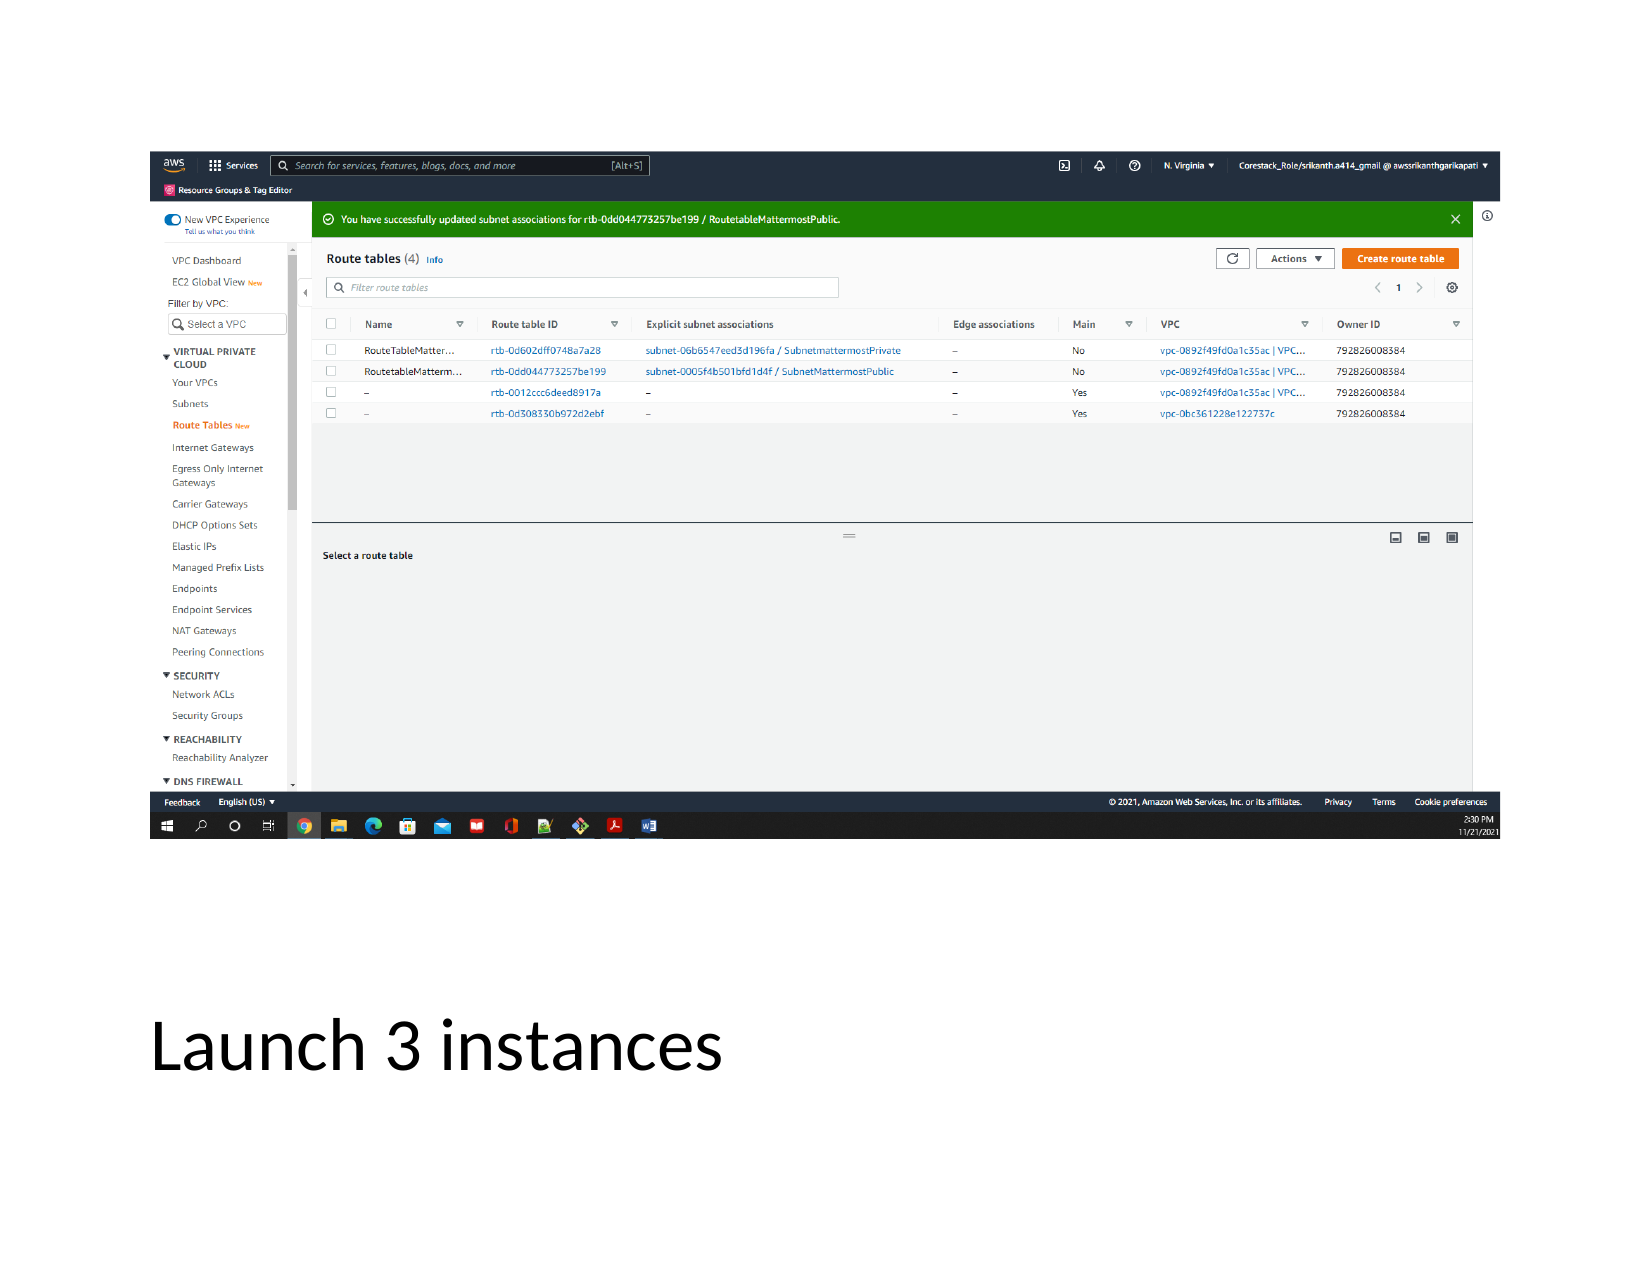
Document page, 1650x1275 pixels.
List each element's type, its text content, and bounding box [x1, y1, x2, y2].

picture [150, 150, 1500, 839]
text Launch 3 instances [150, 998, 1500, 1089]
